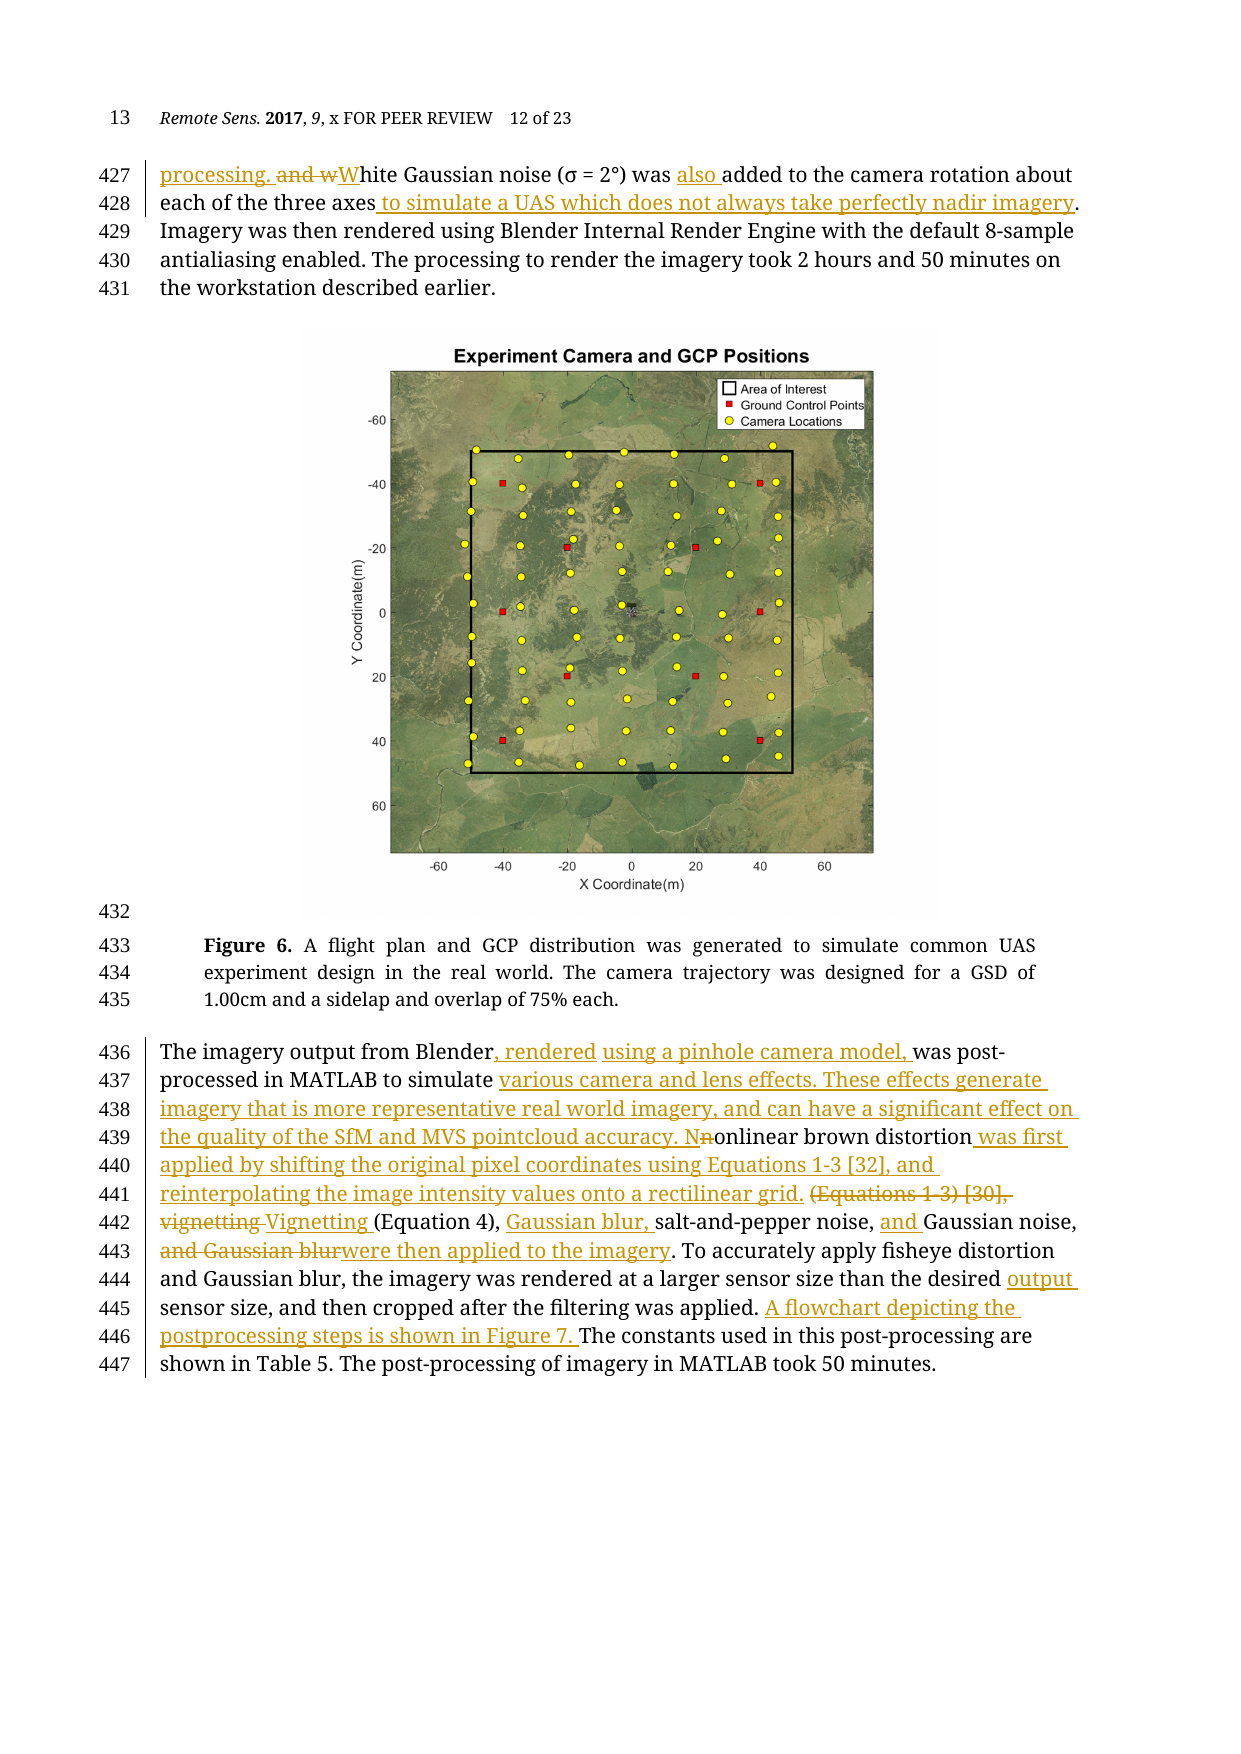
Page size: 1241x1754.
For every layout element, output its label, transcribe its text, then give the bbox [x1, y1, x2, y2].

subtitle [159, 160, 1081, 302]
subtitle The imagery output from Blender was post-processed in MATLAB to simulate onlinear brown distortion (Equation 4), salt-and-pepper noise, Gaussian noise, . To accurately apply fisheye distortion and Gaussian blur, the imagery was rendered at a larger sensor size than the desired sensor size, and then cropped after the filtering was applied. The constants used in this post-processing are shown in Table 5. The post-processing of imagery in MATLAB took 50 minutes. [159, 1037, 1081, 1378]
text Figure 6. A flight plan and GCP distribution was generated to simulate common UAS experiment design in the real world. The camera trajectory was designed for a GSD of 1.00cm and a sidelap and overlap of 75% each. [204, 931, 1036, 1012]
picture [301, 327, 940, 918]
